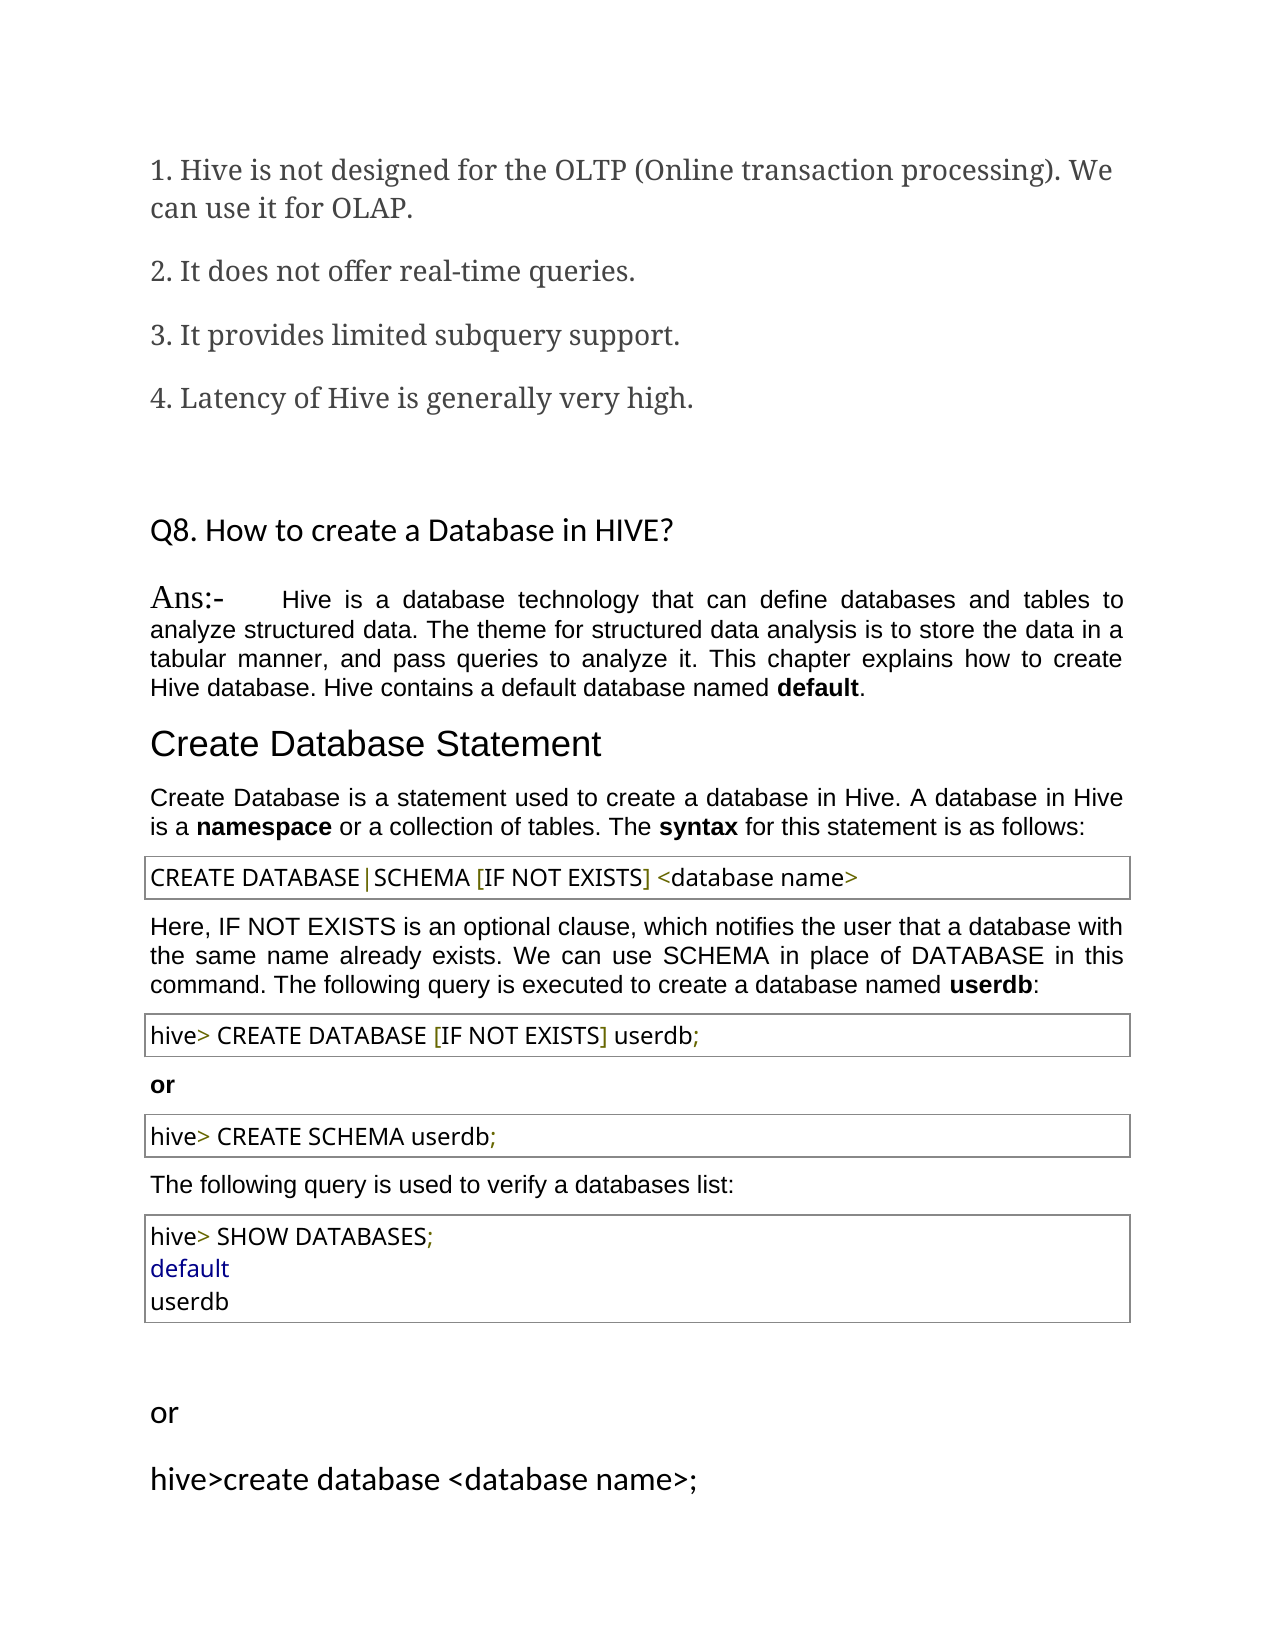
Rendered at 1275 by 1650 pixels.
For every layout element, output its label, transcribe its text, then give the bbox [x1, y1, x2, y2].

text Here, IF NOT EXISTS is an optional clause, which notifies the user that a database with the same name already exists. We can use SCHEMA in place of DATABASE in this command. The following query is executed to create a database named userdb: [150, 912, 1125, 998]
text hive> CREATE DATABASE [IF NOT EXISTS] userdb; [146, 1015, 1129, 1056]
text or [150, 1391, 1125, 1432]
text hive>create database <database name>; [150, 1458, 1125, 1499]
subtitle Create Database Statement [150, 722, 1125, 764]
text CREATE DATABASE|SCHEMA [IF NOT EXISTS] <database name> [146, 857, 1129, 898]
text default [150, 1252, 1125, 1279]
text Q8. How to create a Database in HIVE? [150, 509, 1125, 550]
text or [150, 1070, 1125, 1099]
text The following query is used to verify a databases list: [150, 1170, 1125, 1199]
text userdb [146, 1279, 1129, 1322]
text hive> CREATE SCHEMA userdb; [146, 1115, 1129, 1156]
text Create Database is a statement used to create a database in Hive. A database in Hive is a namespace or a collection of tables. The syntax for this statement is as follows: [150, 783, 1125, 841]
text hive> SHOW DATABASES; [146, 1216, 1129, 1252]
text 3. It provides limited subquery support. [150, 315, 1125, 353]
text 4. Latency of Hive is generally very high. [150, 378, 1125, 417]
text 1. Hive is not designed for the OLTP (Online transaction processing). We can use it for OLAP. [150, 150, 1125, 227]
text Ans:- Hive is a database technology that can define databases and tables to analyze structured data. The theme for structured data analysis is to store the data in a tabular manner, and pass queries to analyze it. This chapter explains how to create Hive database. Hive contains a default database named default. [150, 577, 1125, 701]
text 2. It does not offer real-time queries. [150, 252, 1125, 290]
